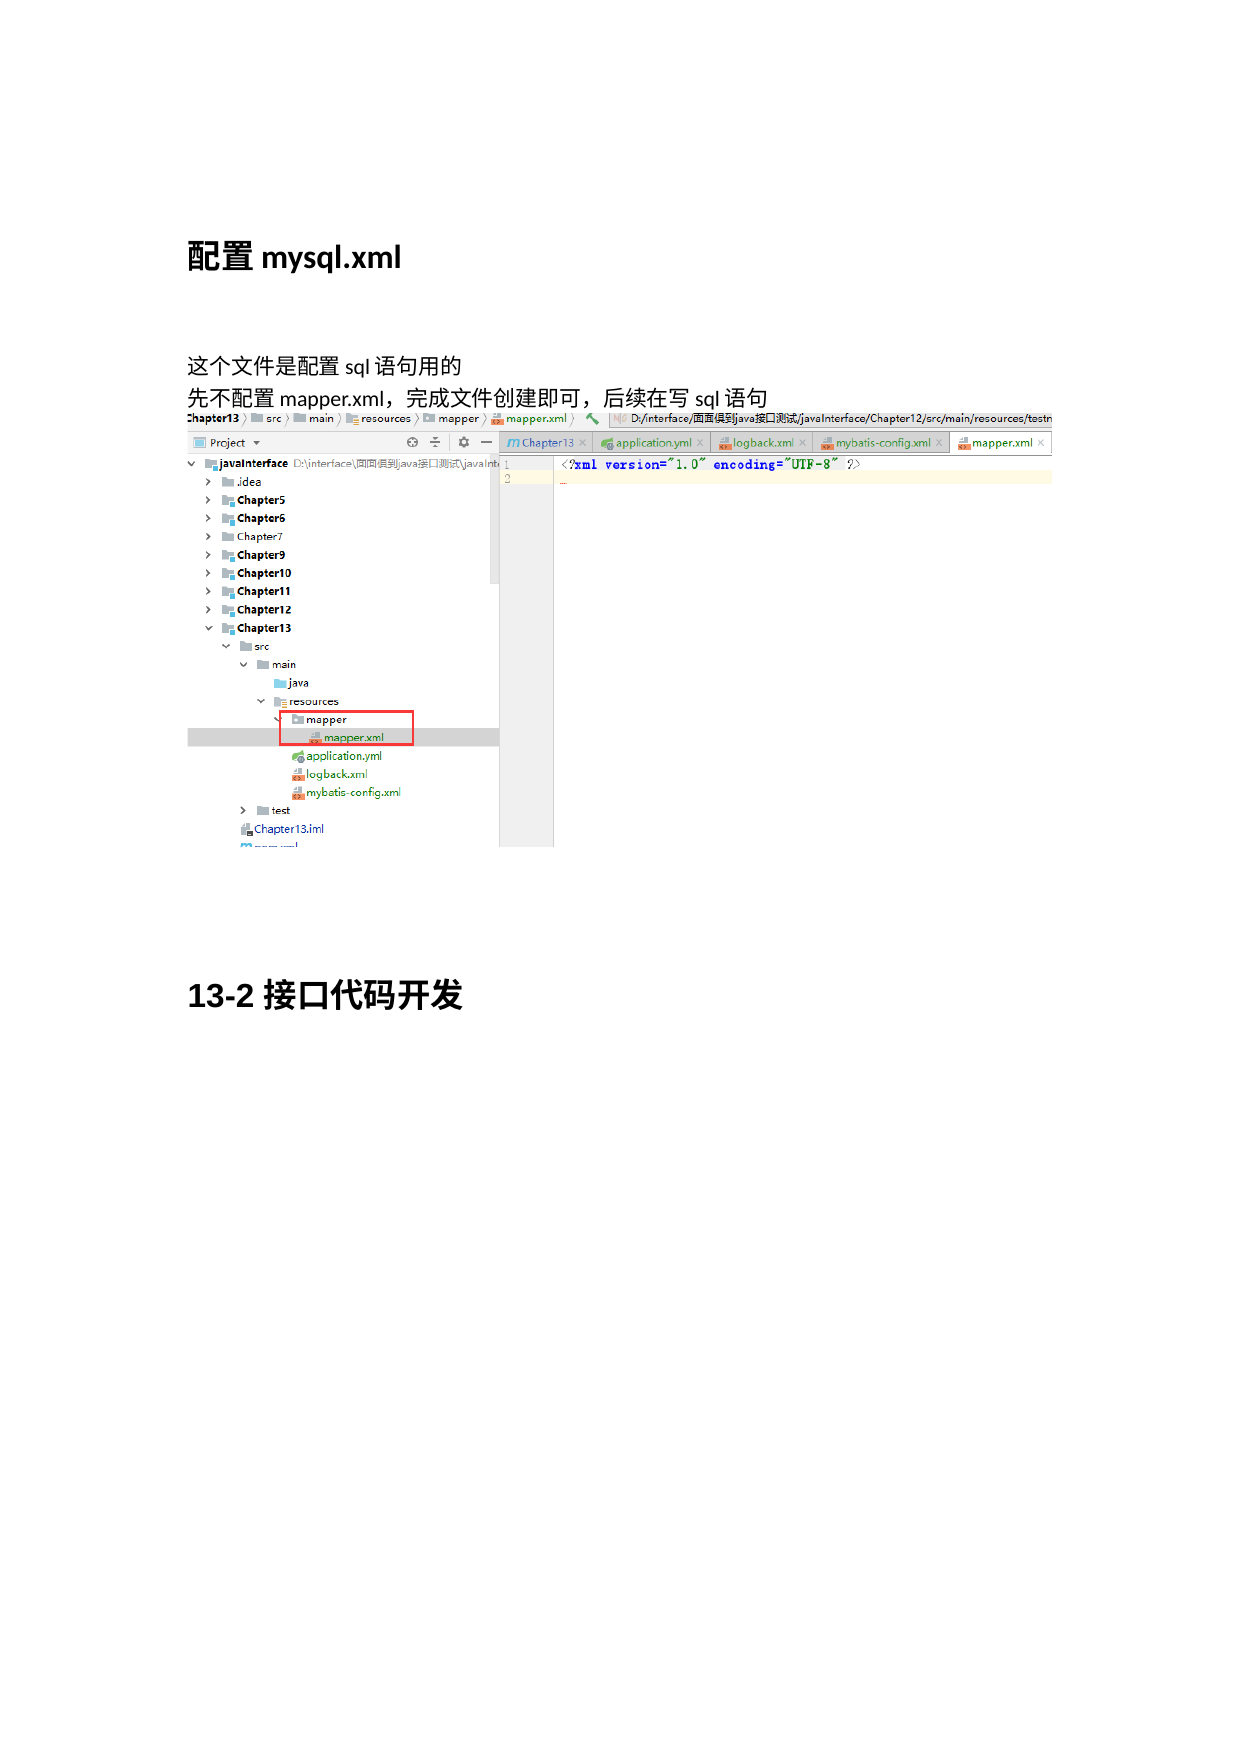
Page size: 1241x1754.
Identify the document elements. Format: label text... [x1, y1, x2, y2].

subtitle 13-2 接口代码开发 [187, 960, 1053, 1025]
text 先不配置mapper.xml，完成文件创建即可，后续在写sql语句 [187, 381, 1053, 413]
text 这个文件是配置sql语句用的 [187, 348, 1053, 381]
picture [187, 413, 1052, 847]
subtitle 配置mysql.xml [187, 222, 1053, 287]
